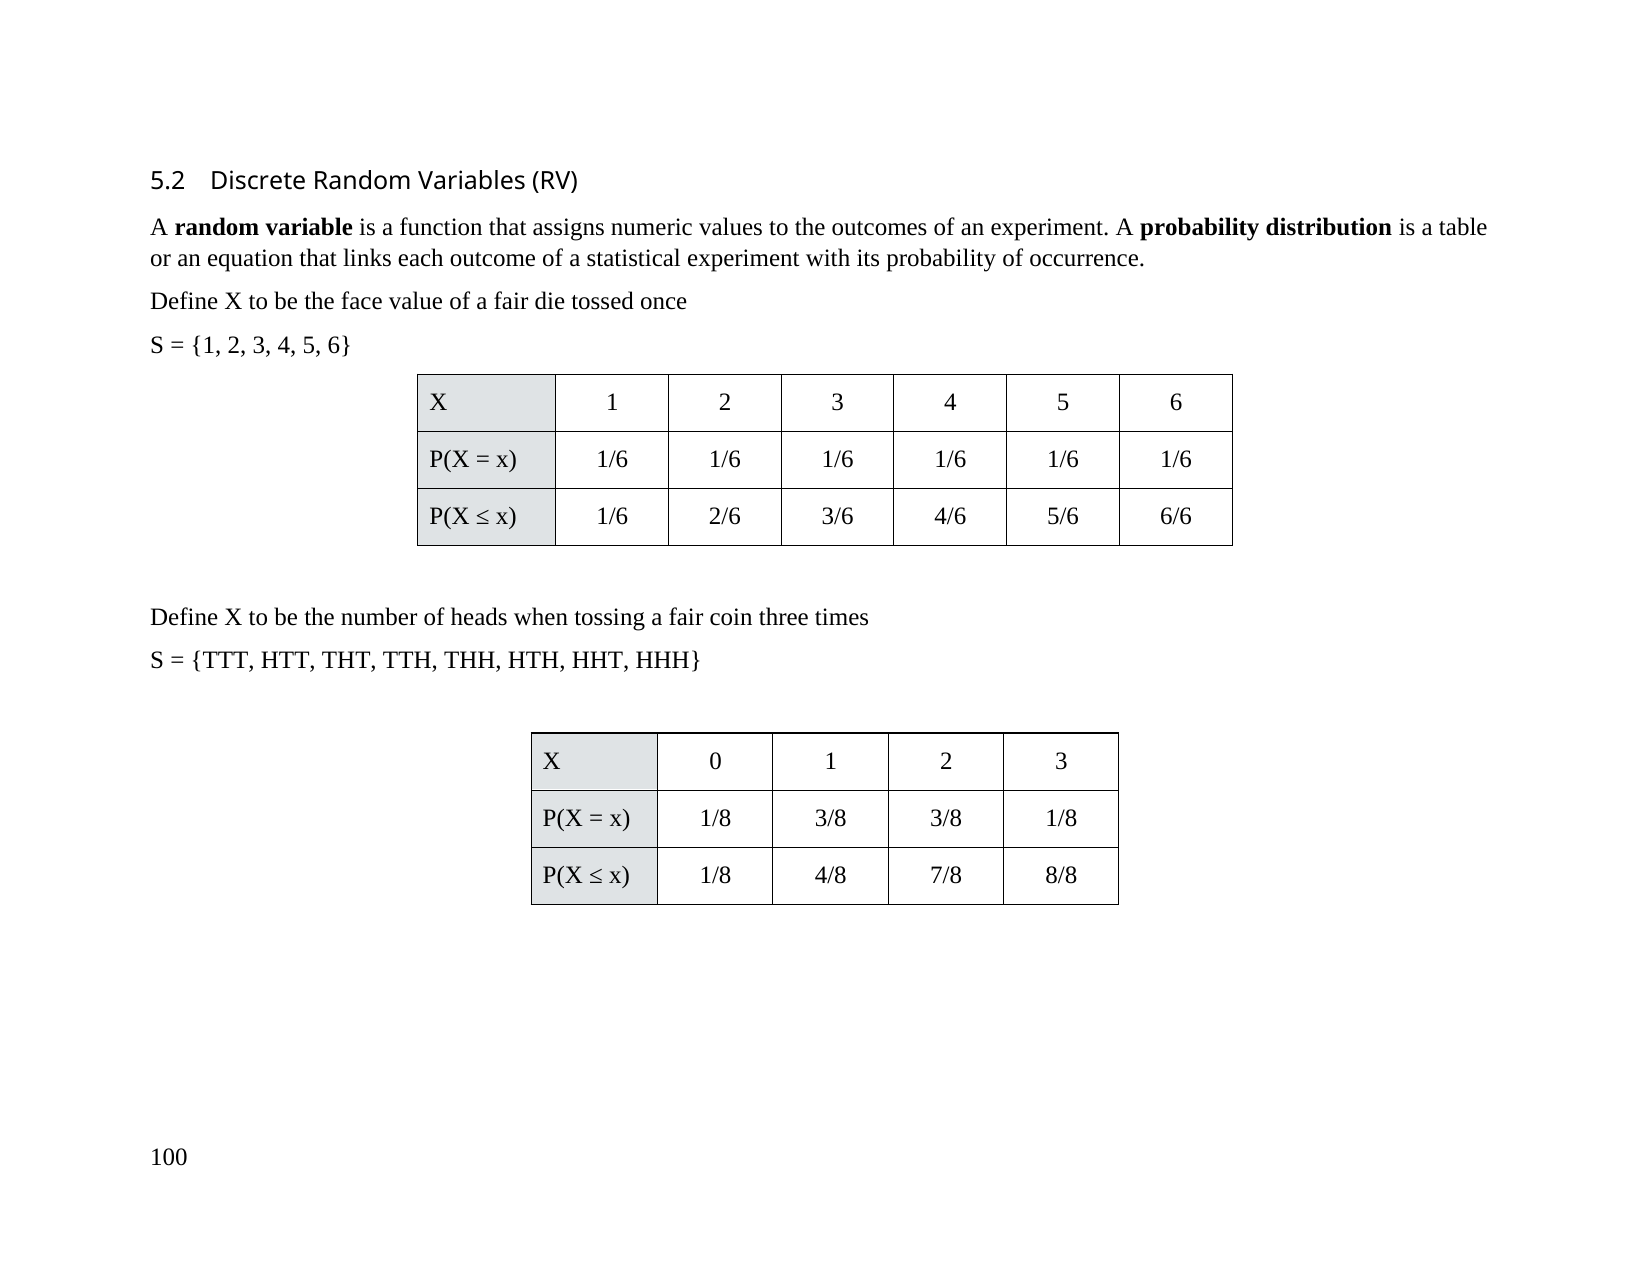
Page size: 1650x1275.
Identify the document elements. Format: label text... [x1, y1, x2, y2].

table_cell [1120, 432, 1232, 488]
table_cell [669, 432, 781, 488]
text S = {1, 2, 3, 4, 5, 6} [150, 330, 1500, 359]
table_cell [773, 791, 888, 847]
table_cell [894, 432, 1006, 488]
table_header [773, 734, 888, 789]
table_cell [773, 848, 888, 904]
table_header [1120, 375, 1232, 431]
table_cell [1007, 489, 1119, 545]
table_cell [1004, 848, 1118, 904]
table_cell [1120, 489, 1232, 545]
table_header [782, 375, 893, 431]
text S = {TTT, HTT, THT, TTH, THH, HTH, HHT, HHH} [150, 645, 1500, 674]
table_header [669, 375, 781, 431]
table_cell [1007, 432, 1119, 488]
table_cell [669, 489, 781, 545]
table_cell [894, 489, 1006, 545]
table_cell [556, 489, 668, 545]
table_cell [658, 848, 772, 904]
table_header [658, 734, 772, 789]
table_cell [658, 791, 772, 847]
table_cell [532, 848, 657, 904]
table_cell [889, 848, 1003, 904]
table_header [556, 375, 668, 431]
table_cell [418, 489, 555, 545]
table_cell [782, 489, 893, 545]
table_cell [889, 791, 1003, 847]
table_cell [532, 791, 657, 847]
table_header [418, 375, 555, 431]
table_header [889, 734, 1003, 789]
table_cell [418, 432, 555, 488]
text Define X to be the number of heads when tossing a fair coin three times [150, 602, 1500, 631]
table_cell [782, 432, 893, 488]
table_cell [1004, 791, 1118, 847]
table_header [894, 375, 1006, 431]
text A random variable is a function that assigns numeric values to the outcomes of an experiment. A probability distribution is a table or an equation that links each outcome of a statistical experiment with its probability of occurrence. [150, 212, 1500, 272]
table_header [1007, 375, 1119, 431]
subtitle Discrete Random Variables (RV) [150, 162, 1500, 197]
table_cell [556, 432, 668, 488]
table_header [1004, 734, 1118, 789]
text Define X to be the face value of a fair die tossed once [150, 286, 1500, 315]
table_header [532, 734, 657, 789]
